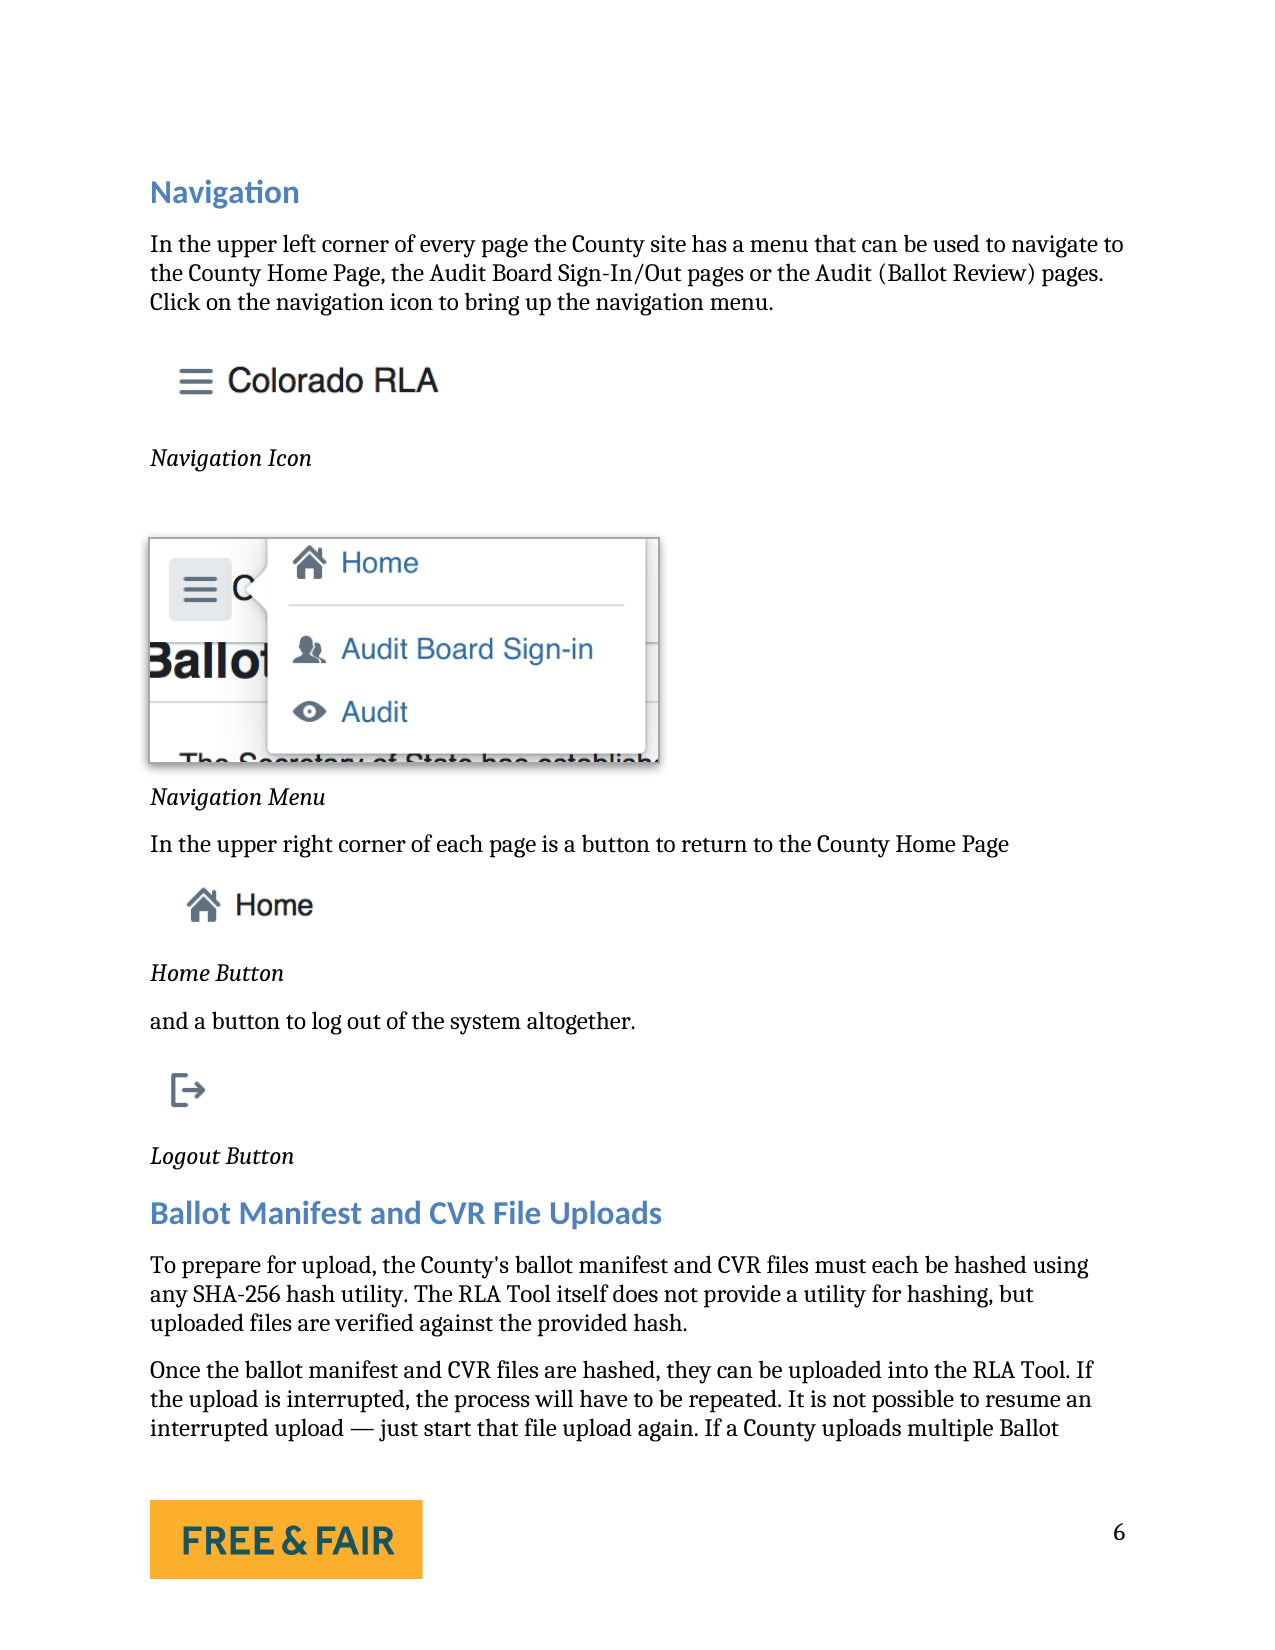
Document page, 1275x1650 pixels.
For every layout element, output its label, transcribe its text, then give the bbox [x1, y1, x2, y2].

text Home Button [150, 959, 1125, 988]
text Navigation Icon [150, 444, 1125, 473]
text Logout Button [150, 1142, 1125, 1171]
picture [150, 877, 354, 939]
text Navigation Menu [150, 783, 1125, 811]
picture [150, 1500, 423, 1579]
subtitle Ballot Manifest and CVR File Uploads [150, 1192, 1125, 1233]
picture [150, 1054, 220, 1122]
picture [150, 539, 658, 762]
picture [150, 335, 469, 424]
text In the upper right corner of each page is a button to return to the County Home Page [150, 830, 1125, 859]
subtitle Navigation [150, 171, 1125, 212]
text In the upper left corner of every page the County site has a menu that can be used to navigate to the County Home Page, the Audit Board Sign-In/Out pages or the Audit (Ballot Review) pages. Click on the navigation icon to bring up the navigation menu. [150, 230, 1125, 317]
text To prepare for upload, the County's ballot manifest and CVR files must each be hashed using any SHA-256 hash utility. The RLA Tool itself does not provide a utility for hashing, but uploaded files are verified against the provided hash. [150, 1251, 1125, 1338]
text and a button to log out of the system altogether. [150, 1007, 1125, 1036]
